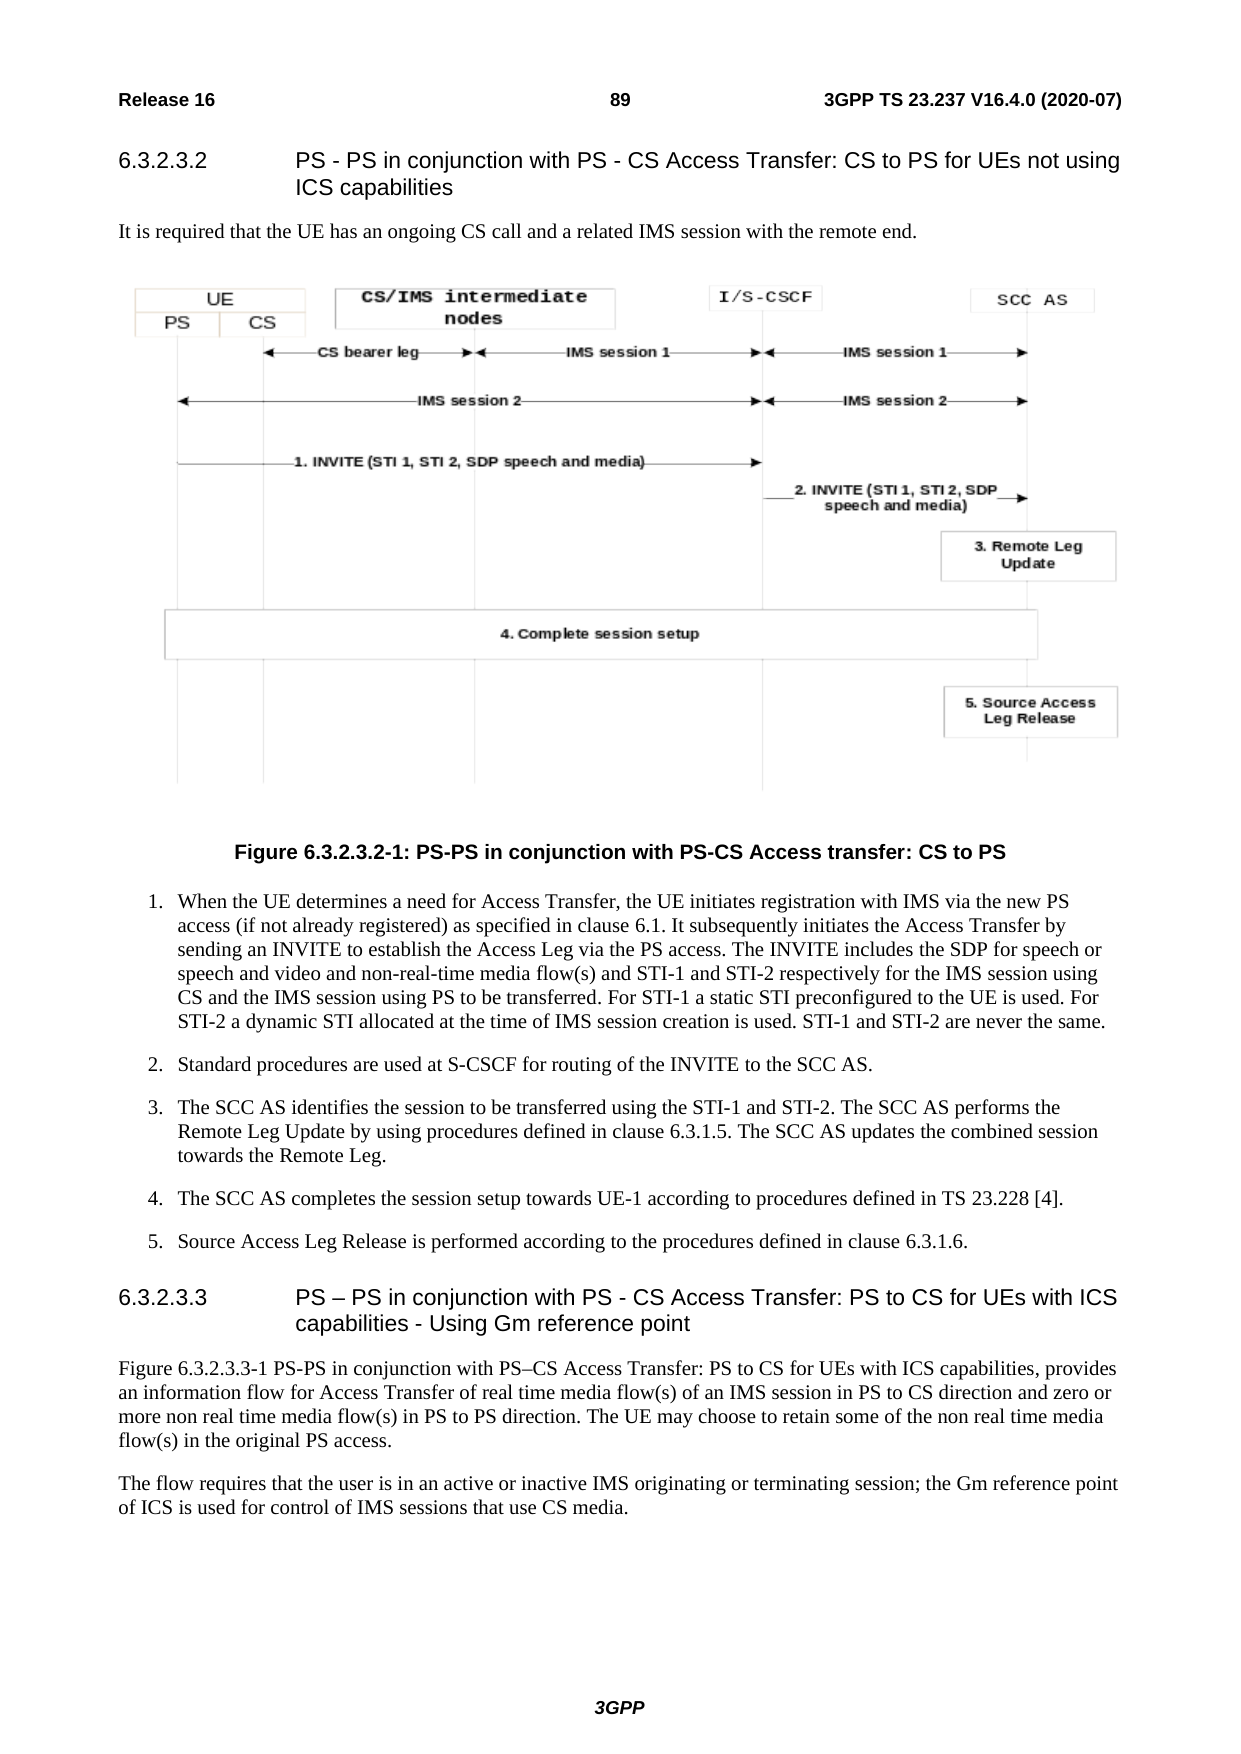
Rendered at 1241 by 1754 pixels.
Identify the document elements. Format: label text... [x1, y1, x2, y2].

text 4. The SCC AS completes the session setup towards UE-1 according to procedures defined in TS 23.228 [4]. [148, 1186, 1122, 1210]
text 3. The SCC AS identifies the session to be transferred using the STI-1 and STI-2. The SCC AS performs the Remote Leg Update by using procedures defined in clause 6.3.1.5. The SCC AS updates the combined session towards the Remote Leg. [148, 1095, 1122, 1167]
subtitle 6.3.2.3.2 PS - PS in conjunction with PS - CS Access Transfer: CS to PS for UEs not using ICS capabilities [118, 147, 1122, 200]
text It is required that the UE has an ongoing CS call and a related IMS session with the remote end. [118, 219, 1122, 243]
text 1. When the UE determines a need for Access Transfer, the UE initiates registration with IMS via the new PS access (if not already registered) as specified in clause 6.1. It subsequently initiates the Access Transfer by sending an INVITE to establish the Access Leg via the PS access. The INVITE includes the SDP for speech or speech and video and non-real-time media flow(s) and STI-1 and STI-2 respectively for the IMS session using CS and the IMS session using PS to be transferred. For STI-1 a static STI preconfigured to the UE is used. For STI-2 a dynamic STI allocated at the time of IMS session creation is used. STI-1 and STI-2 are never the same. [148, 889, 1122, 1033]
text Figure 6.3.2.3.2-1: PS-PS in conjunction with PS-CS Access transfer: CS to PS [118, 840, 1122, 864]
text The flow requires that the user is in an active or inactive IMS originating or terminating session; the Gm reference point of ICS is used for control of IMS sessions that use CS media. [118, 1471, 1122, 1519]
text Figure 6.3.2.3.3-1 PS-PS in conjunction with PS–CS Access Transfer: PS to CS for UEs with ICS capabilities, provides an information flow for Access Transfer of real time media flow(s) of an IMS session in PS to CS direction and zero or more non real time media flow(s) in PS to PS direction. The UE may choose to retain some of the non real time media flow(s) in the original PS access. [118, 1356, 1122, 1452]
text 5. Source Access Leg Release is performed according to the procedures defined in clause 6.3.1.6. [148, 1229, 1122, 1253]
text 2. Standard procedures are used at S-CSCF for routing of the INVITE to the SCC AS. [148, 1052, 1122, 1076]
subtitle 6.3.2.3.3 PS – PS in conjunction with PS - CS Access Transfer: PS to CS for UEs with ICS capabilities - Using Gm reference point [118, 1284, 1122, 1337]
